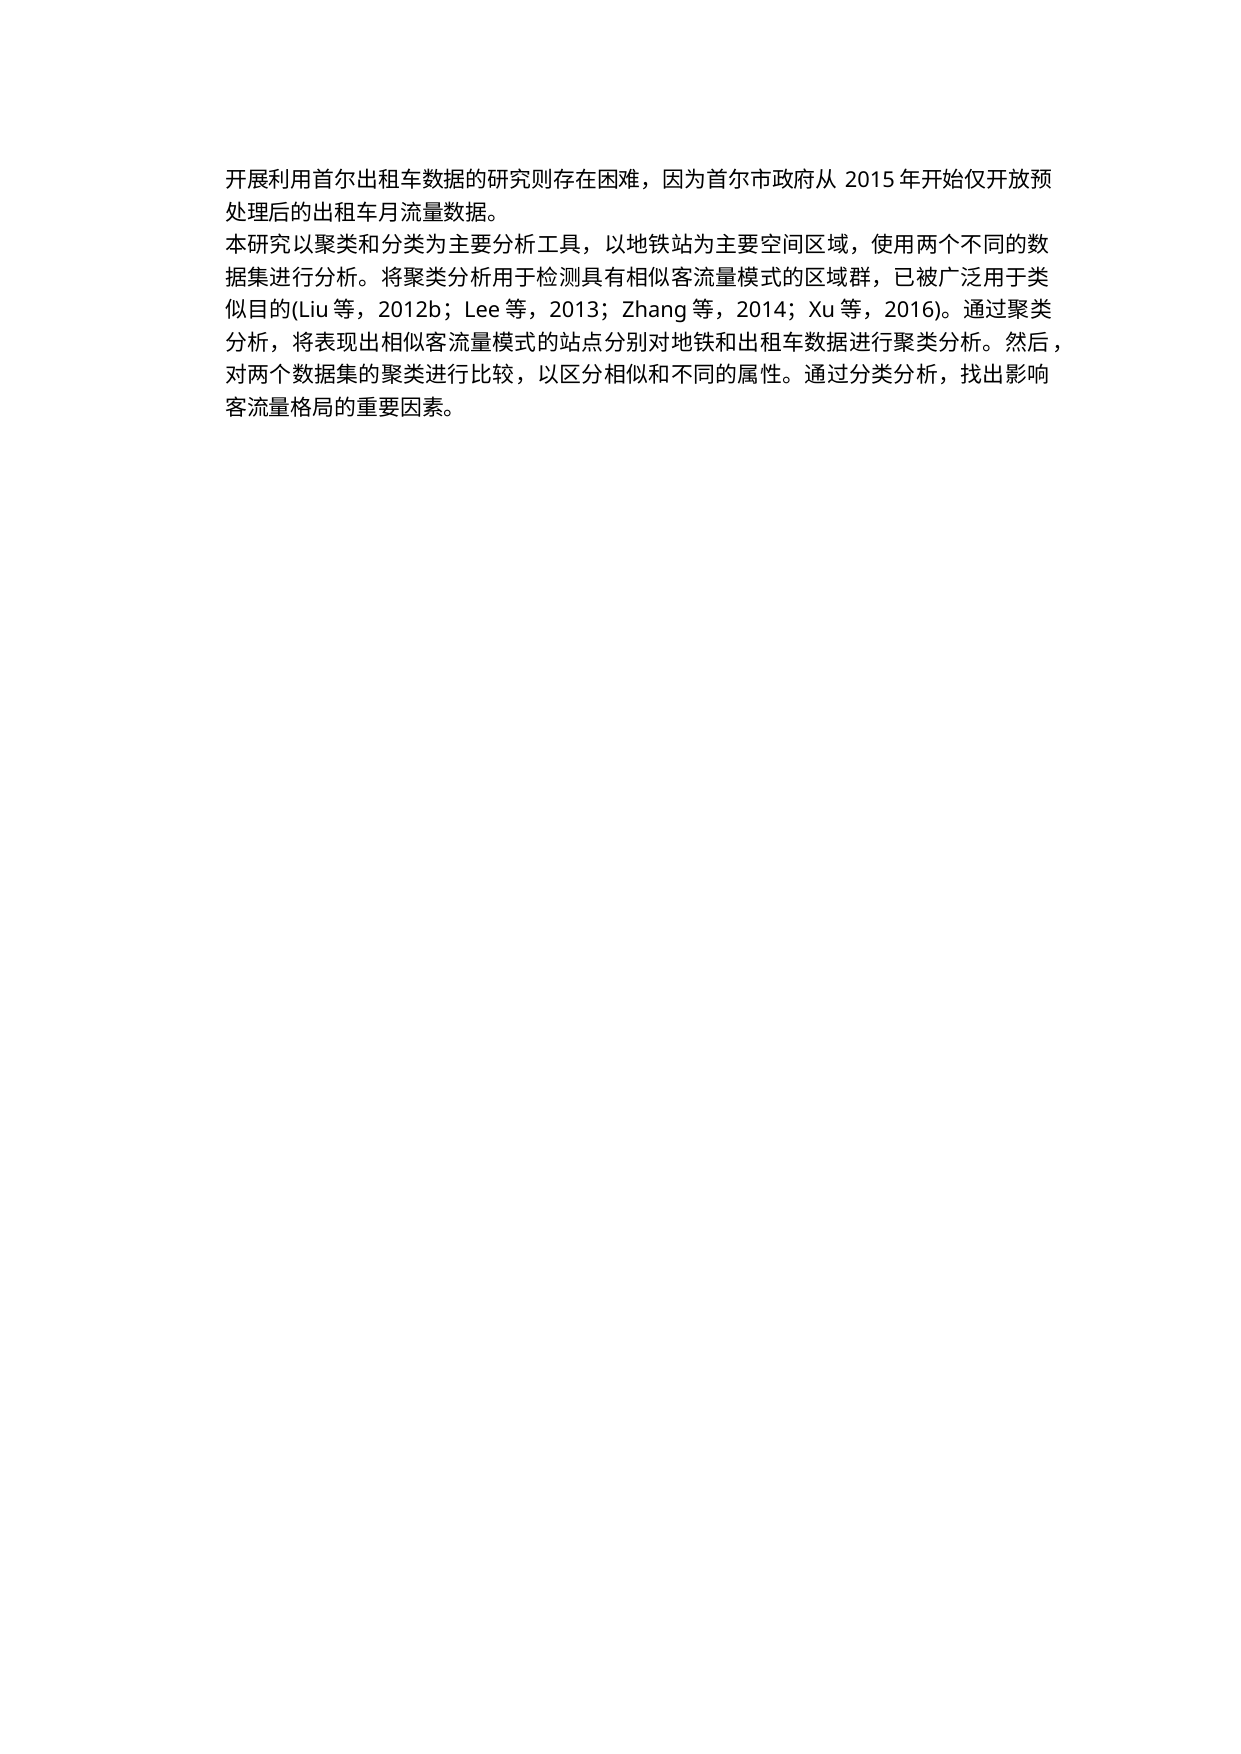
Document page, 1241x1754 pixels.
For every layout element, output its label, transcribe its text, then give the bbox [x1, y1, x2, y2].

list 本研究以聚类和分类为主要分析工具，以地铁站为主要空间区域，使用两个不同的数据集进行分析。将聚类分析用于检测具有相似客流量模式的区域群，已被广泛用于类似目的(Liu等，2012b；Lee等，2013；Zhang等，2014；Xu等，2016)。通过聚类分析，将表现出相似客流量模式的站点分别对地铁和出租车数据进行聚类分析。然后，对两个数据集的聚类进行比较，以区分相似和不同的属性。通过分类分析，找出影响客流量格局的重要因素。 [225, 227, 1053, 422]
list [225, 162, 1053, 227]
